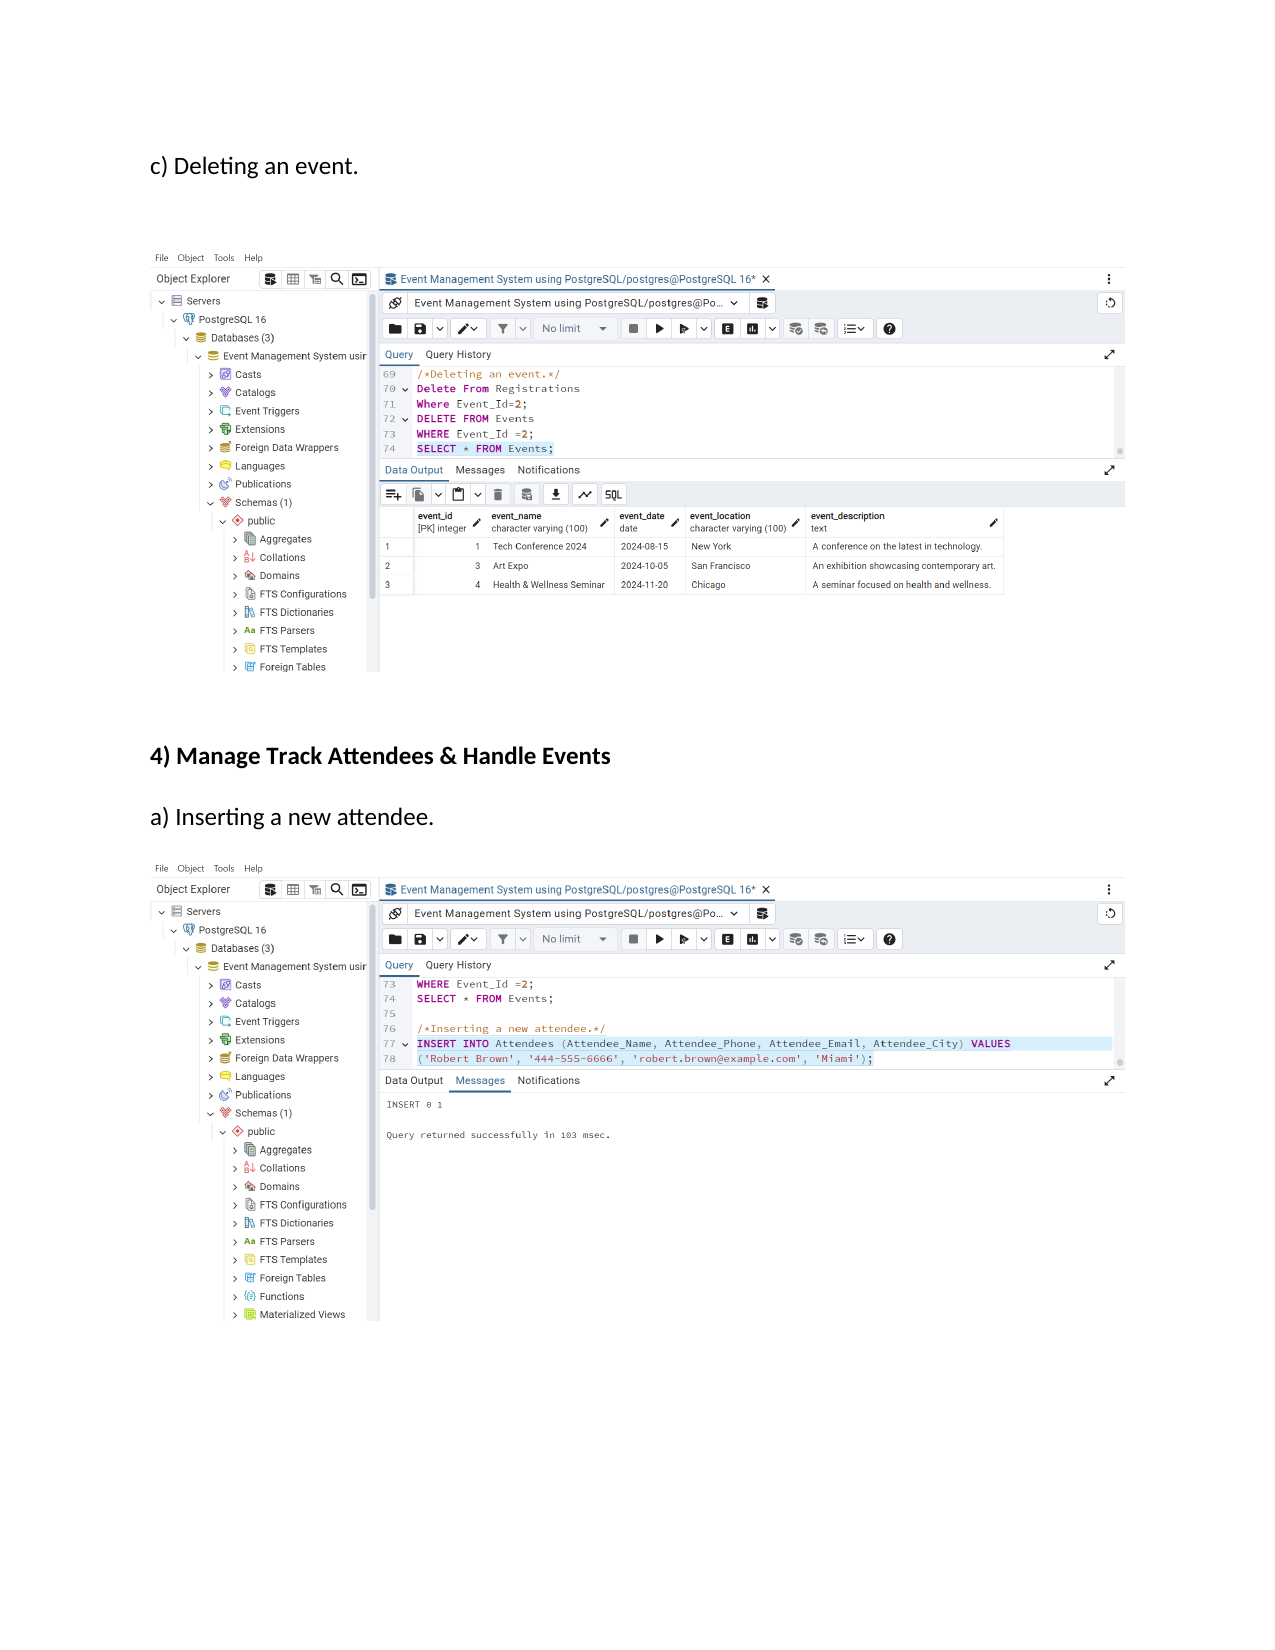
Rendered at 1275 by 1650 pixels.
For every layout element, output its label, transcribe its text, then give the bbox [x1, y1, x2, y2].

picture [150, 862, 1125, 1321]
text 4) Manage Track Attendees & Handle Events [150, 740, 1125, 771]
text a) Inserting a new attendee. [150, 801, 1125, 832]
picture [150, 249, 1125, 672]
text c) Deleting an event. [150, 150, 1125, 181]
